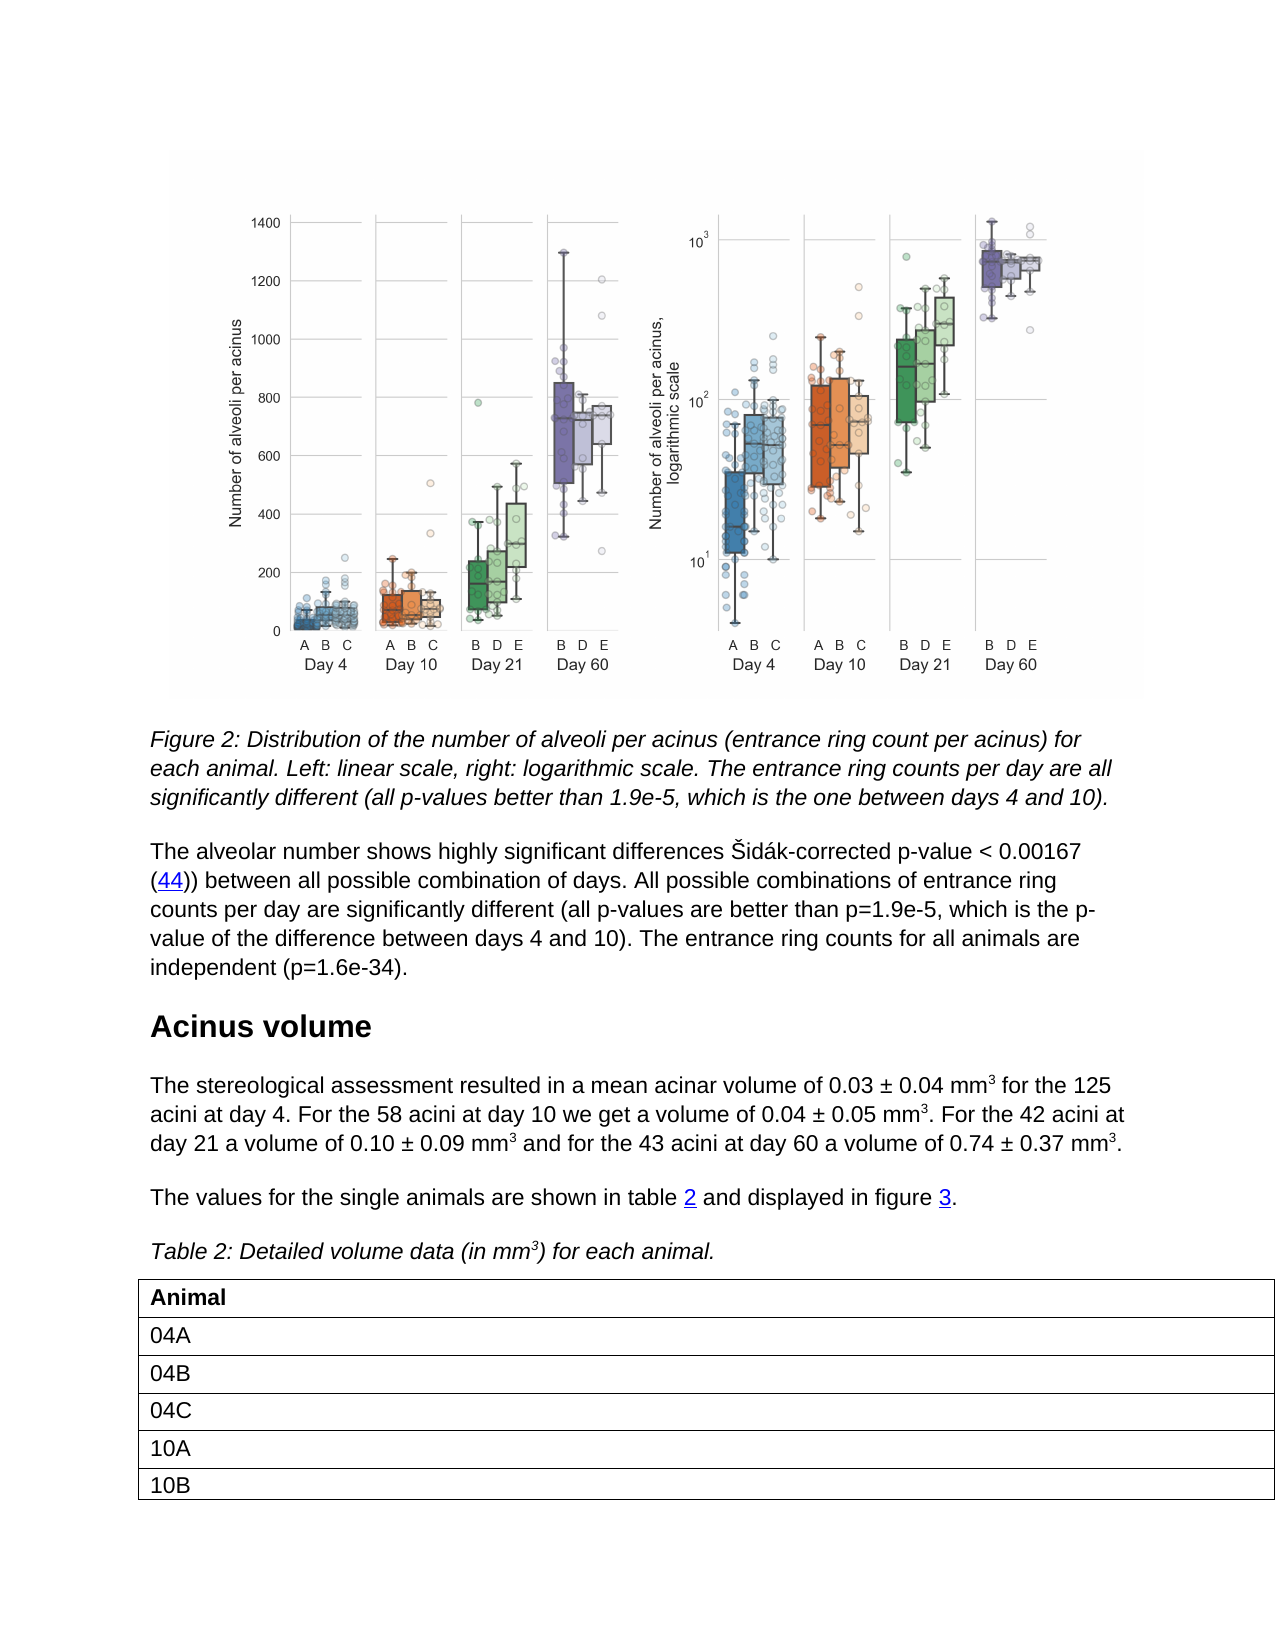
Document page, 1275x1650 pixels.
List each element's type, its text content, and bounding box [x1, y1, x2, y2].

text The alveolar number shows highly significant differences Šidák-corrected p-value < 0.00167 (44)) between all possible combination of days. All possible combinations of entrance ring counts per day are significantly different (all p-values are better than p=1.9e-5, which is the p-value of the difference between days 4 and 10). The entrance ring counts for all animals are independent (p=1.6e-34). [150, 838, 1125, 980]
table_header Animal [139, 1280, 1274, 1317]
text Table 2: Detailed volume data (in mm3) for each animal. [150, 1238, 1125, 1264]
table_cell 04B [139, 1356, 1274, 1392]
picture [168, 150, 1144, 699]
subtitle Acinus volume [150, 1008, 1125, 1043]
table_cell 10B [139, 1469, 1274, 1498]
table_cell 10A [139, 1431, 1274, 1467]
table_cell 04A [139, 1318, 1274, 1355]
text Figure 2: Distribution of the number of alveoli per acinus (entrance ring count per acinus) for each animal. Left: linear scale, right: logarithmic scale. The entrance ring counts per day are all significantly different (all p-values better than 1.9e-5, which is the one between days 4 and 10). [150, 726, 1125, 810]
text The values for the single animals are shown in table 2 and displayed in figure 3. [150, 1184, 1125, 1210]
text The stereological assessment resulted in a mean acinar volume of 0.03 ± 0.04 mm3 for the 125 acini at day 4. For the 58 acini at day 10 we get a volume of 0.04 ± 0.05 mm3. For the 42 acini at day 21 a volume of 0.10 ± 0.09 mm3 and for the 43 acini at day 60 a volume of 0.74 ± 0.37 mm3. [150, 1072, 1125, 1156]
table_cell 04C [139, 1394, 1274, 1430]
